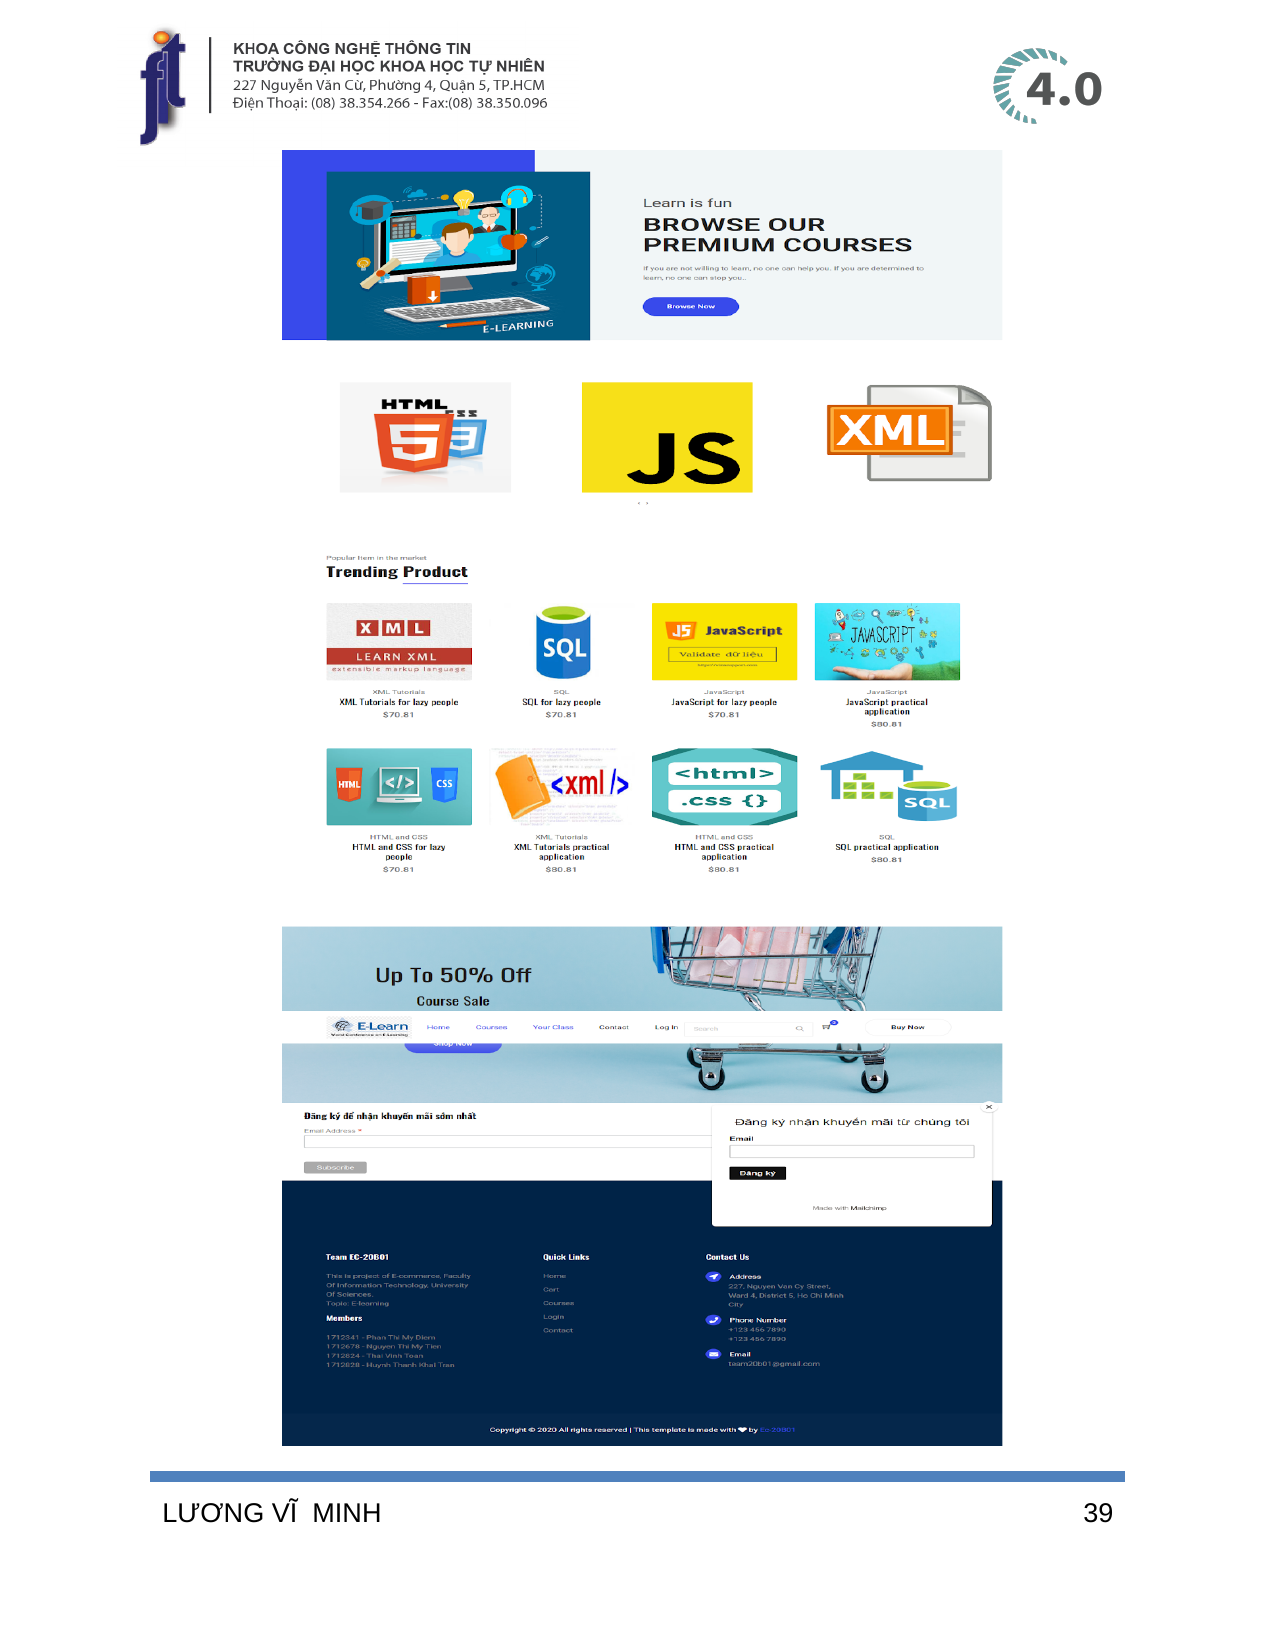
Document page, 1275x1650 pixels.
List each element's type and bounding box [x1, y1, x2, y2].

picture [985, 41, 1108, 127]
picture [117, 21, 1003, 1446]
